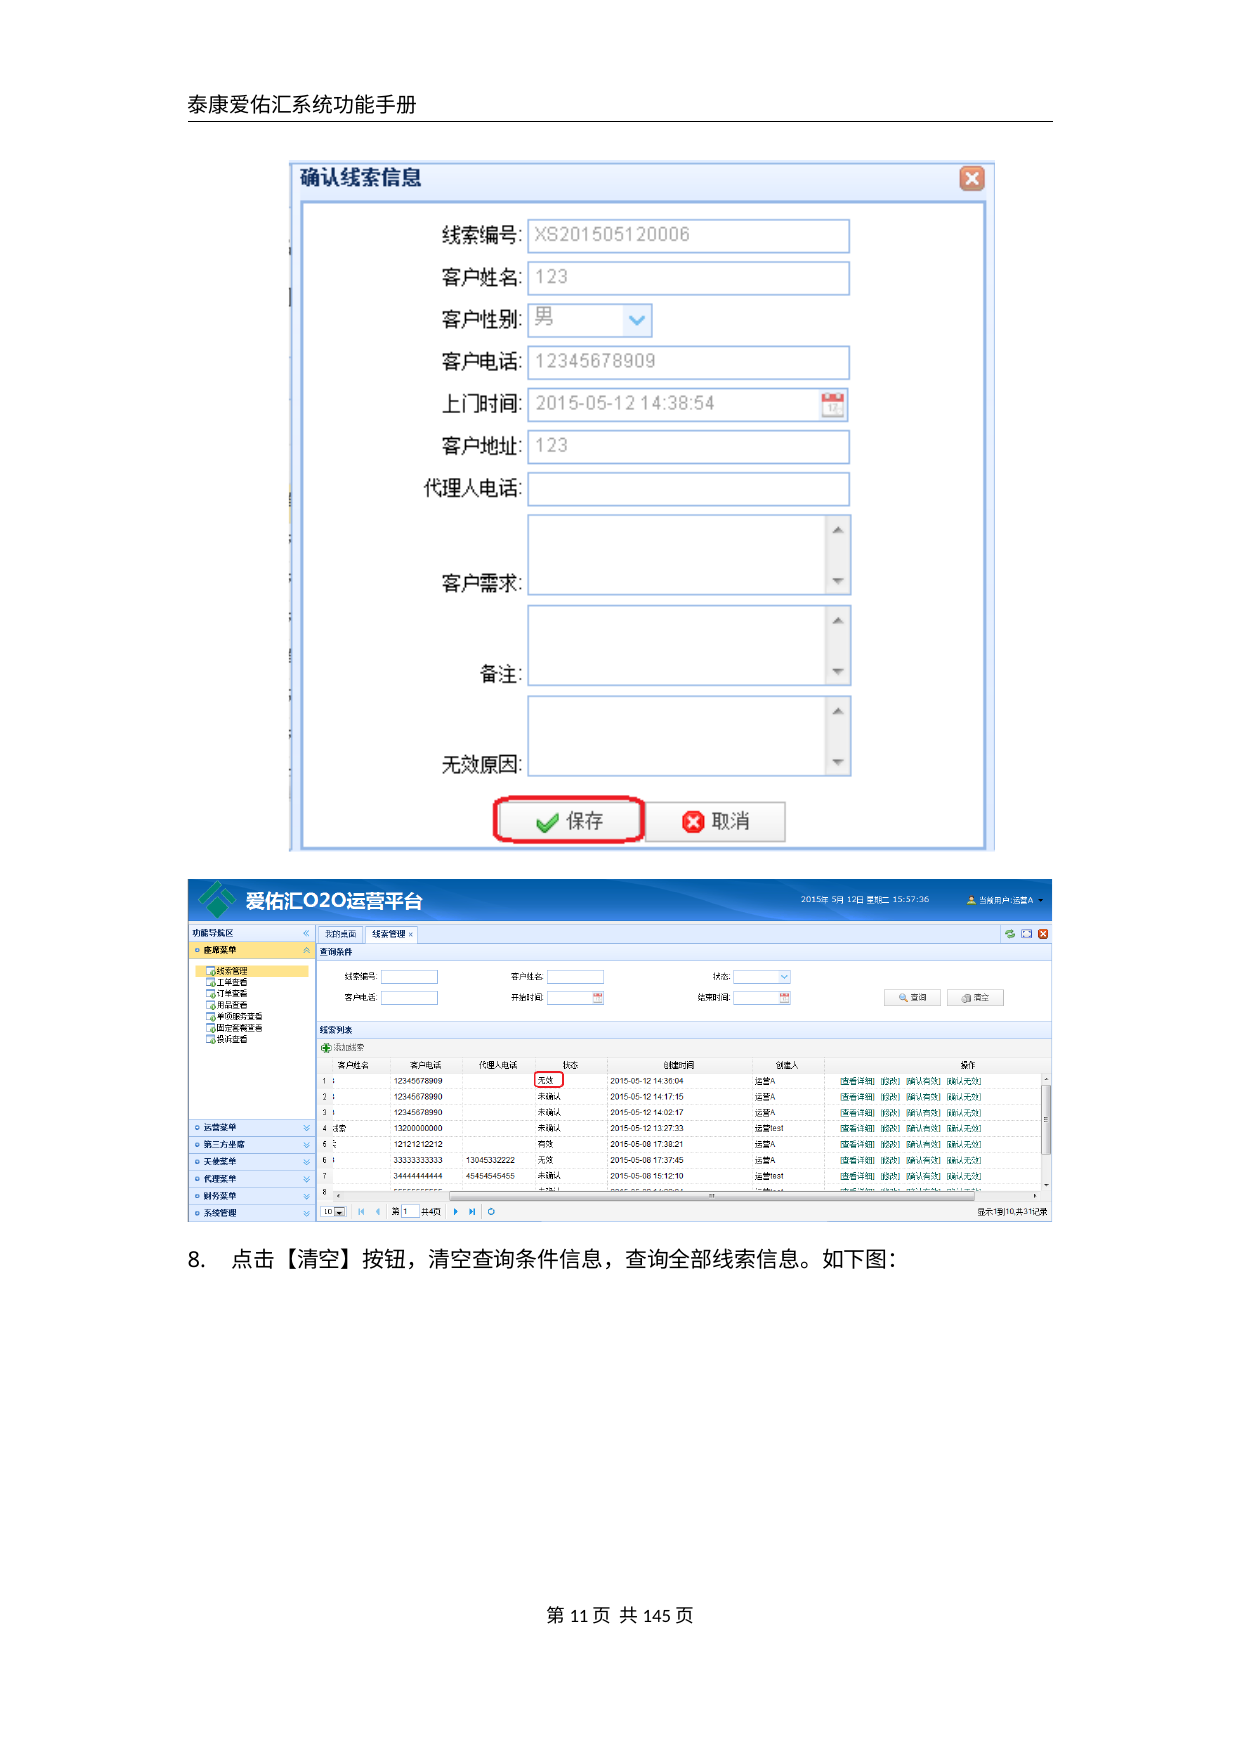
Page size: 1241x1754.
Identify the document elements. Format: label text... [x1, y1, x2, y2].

picture [288, 160, 995, 855]
picture [187, 879, 1053, 1222]
list 点击【清空】按钮，清空查询条件信息，查询全部线索信息。如下图： [187, 1241, 1053, 1274]
